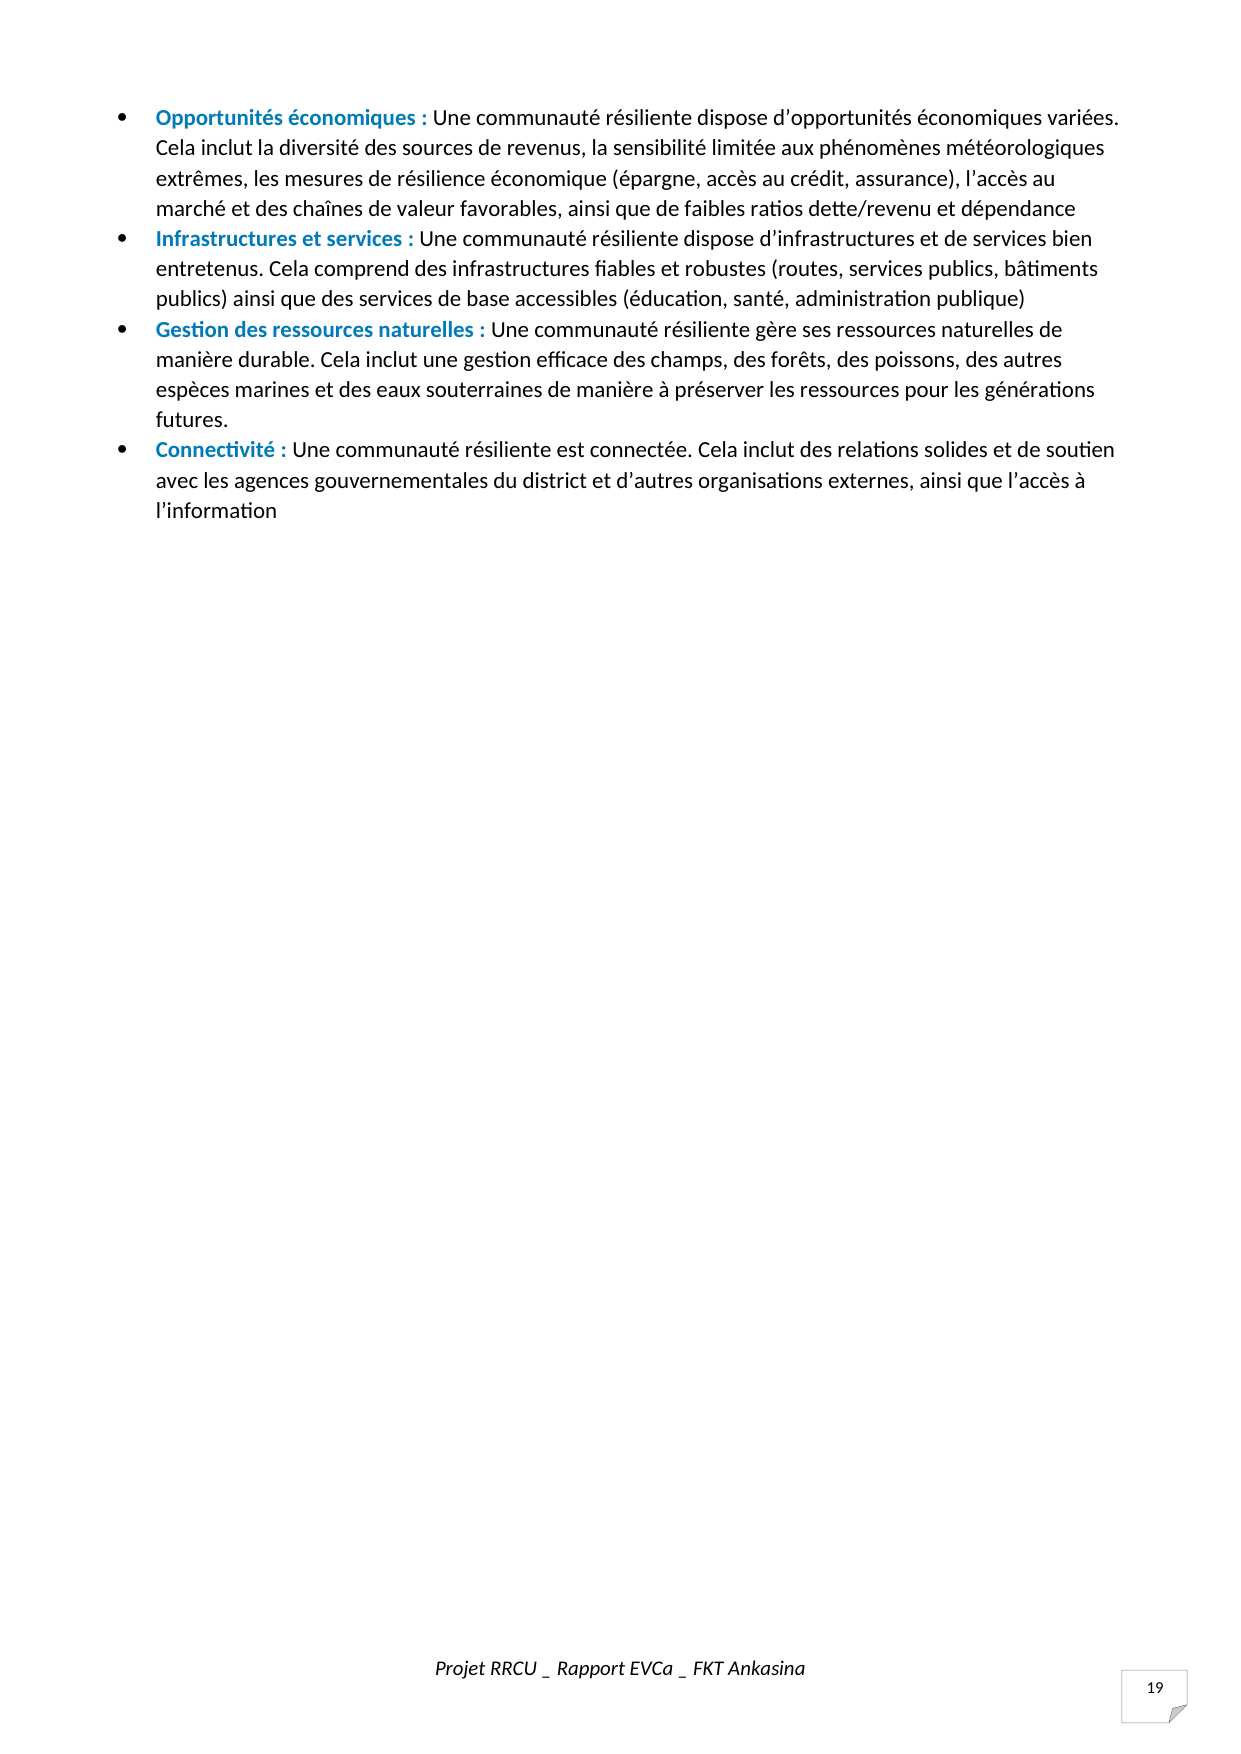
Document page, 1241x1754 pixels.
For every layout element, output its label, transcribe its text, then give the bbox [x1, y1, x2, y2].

list Gestion des ressources naturelles : Une communauté résiliente gère ses ressources naturelles de manière durable. Cela inclut une gestion efficace des champs, des forêts, des poissons, des autres espèces marines et des eaux souterraines de manière à préserver les ressources pour les générations futures. [118, 315, 1122, 433]
list Opportunités économiques : Une communauté résiliente dispose d’opportunités économiques variées. Cela inclut la diversité des sources de revenus, la sensibilité limitée aux phénomènes météorologiques extrêmes, les mesures de résilience économique (épargne, accès au crédit, assurance), l’accès au marché et des chaînes de valeur favorables, ainsi que de faibles ratios dette/revenu et dépendance [118, 103, 1122, 222]
list Connectivité : Une communauté résiliente est connectée. Cela inclut des relations solides et de soutien avec les agences gouvernementales du district et d’autres organisations externes, ainsi que l’accès à l’information [118, 436, 1122, 524]
list Infrastructures et services : Une communauté résiliente dispose d’infrastructures et de services bien entretenus. Cela comprend des infrastructures fiables et robustes (routes, services publics, bâtiments publics) ainsi que des services de base accessibles (éducation, santé, administration publique) [118, 224, 1122, 313]
